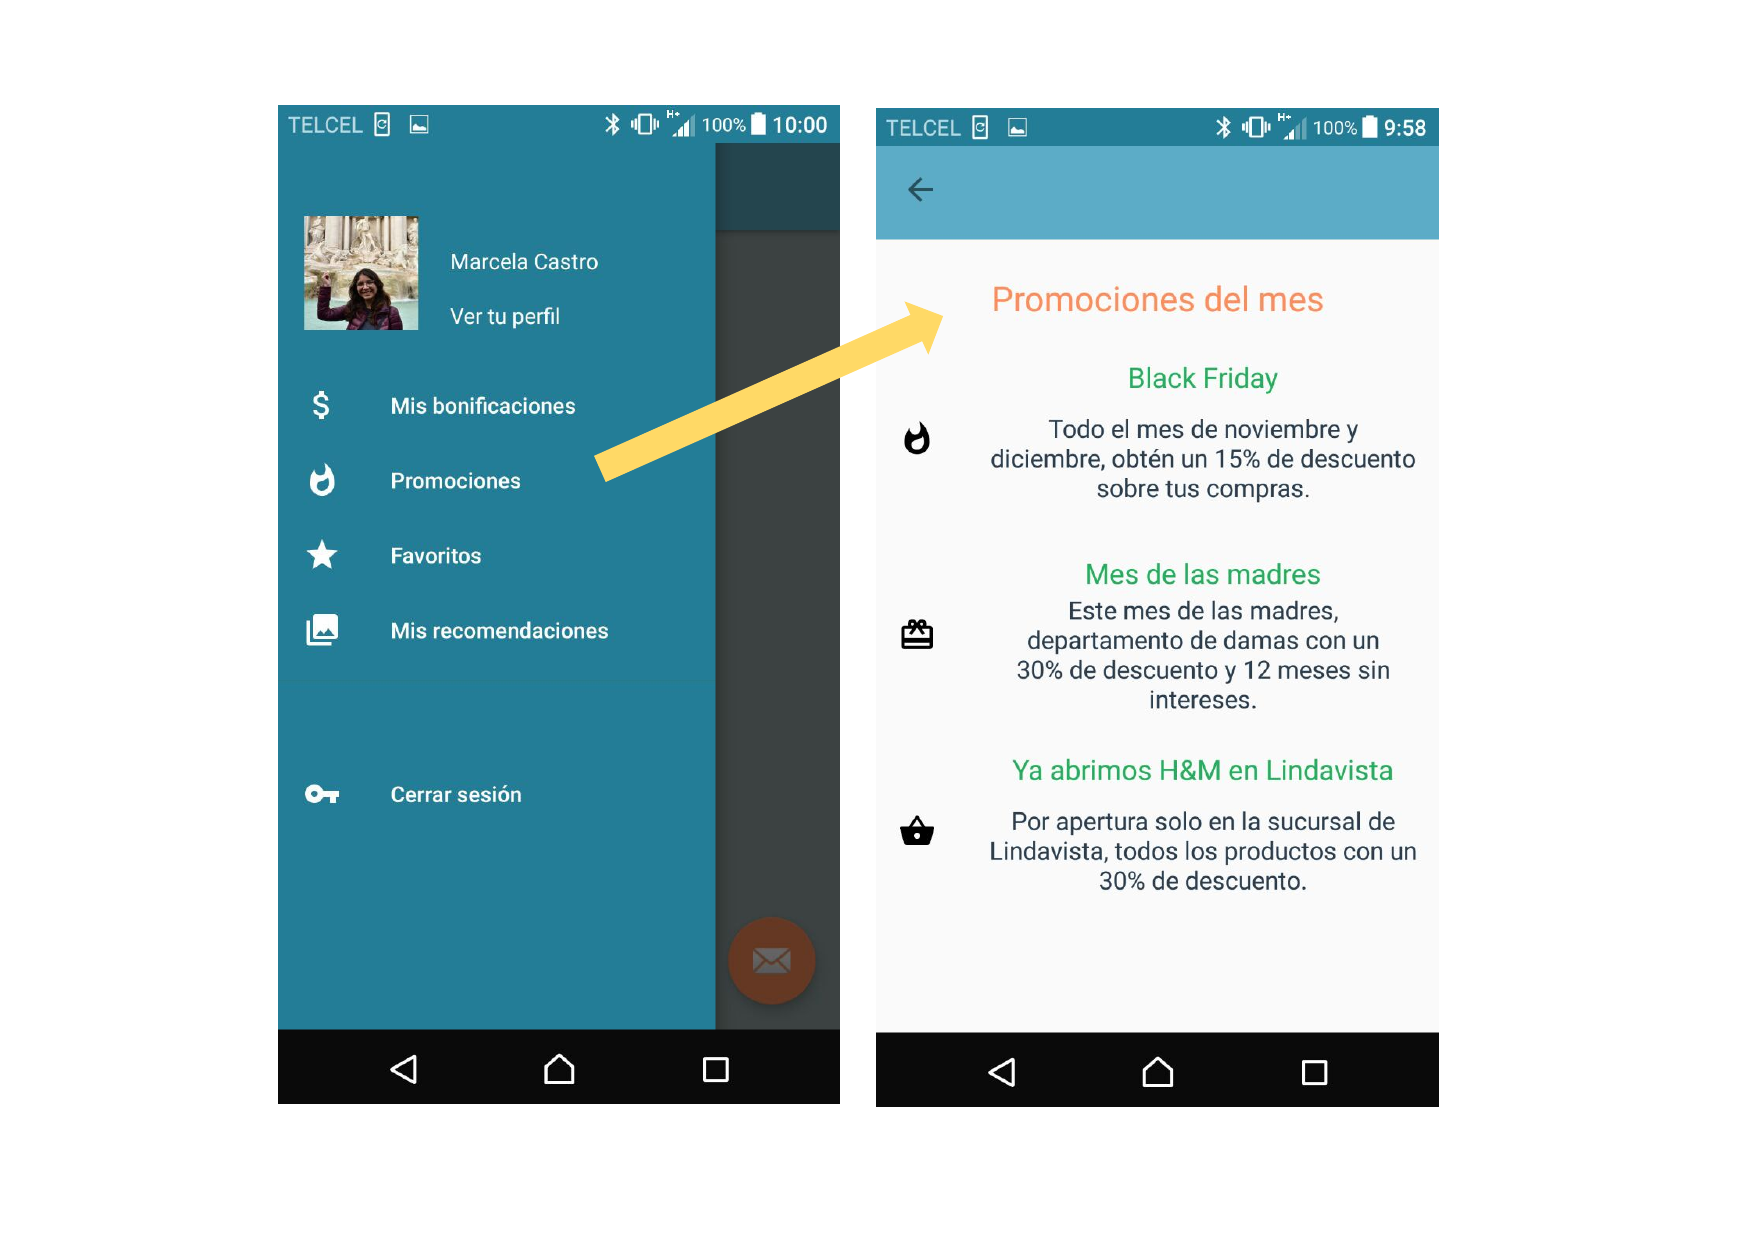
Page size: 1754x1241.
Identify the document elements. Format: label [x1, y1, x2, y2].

picture [876, 108, 1439, 1107]
picture [278, 105, 840, 1104]
